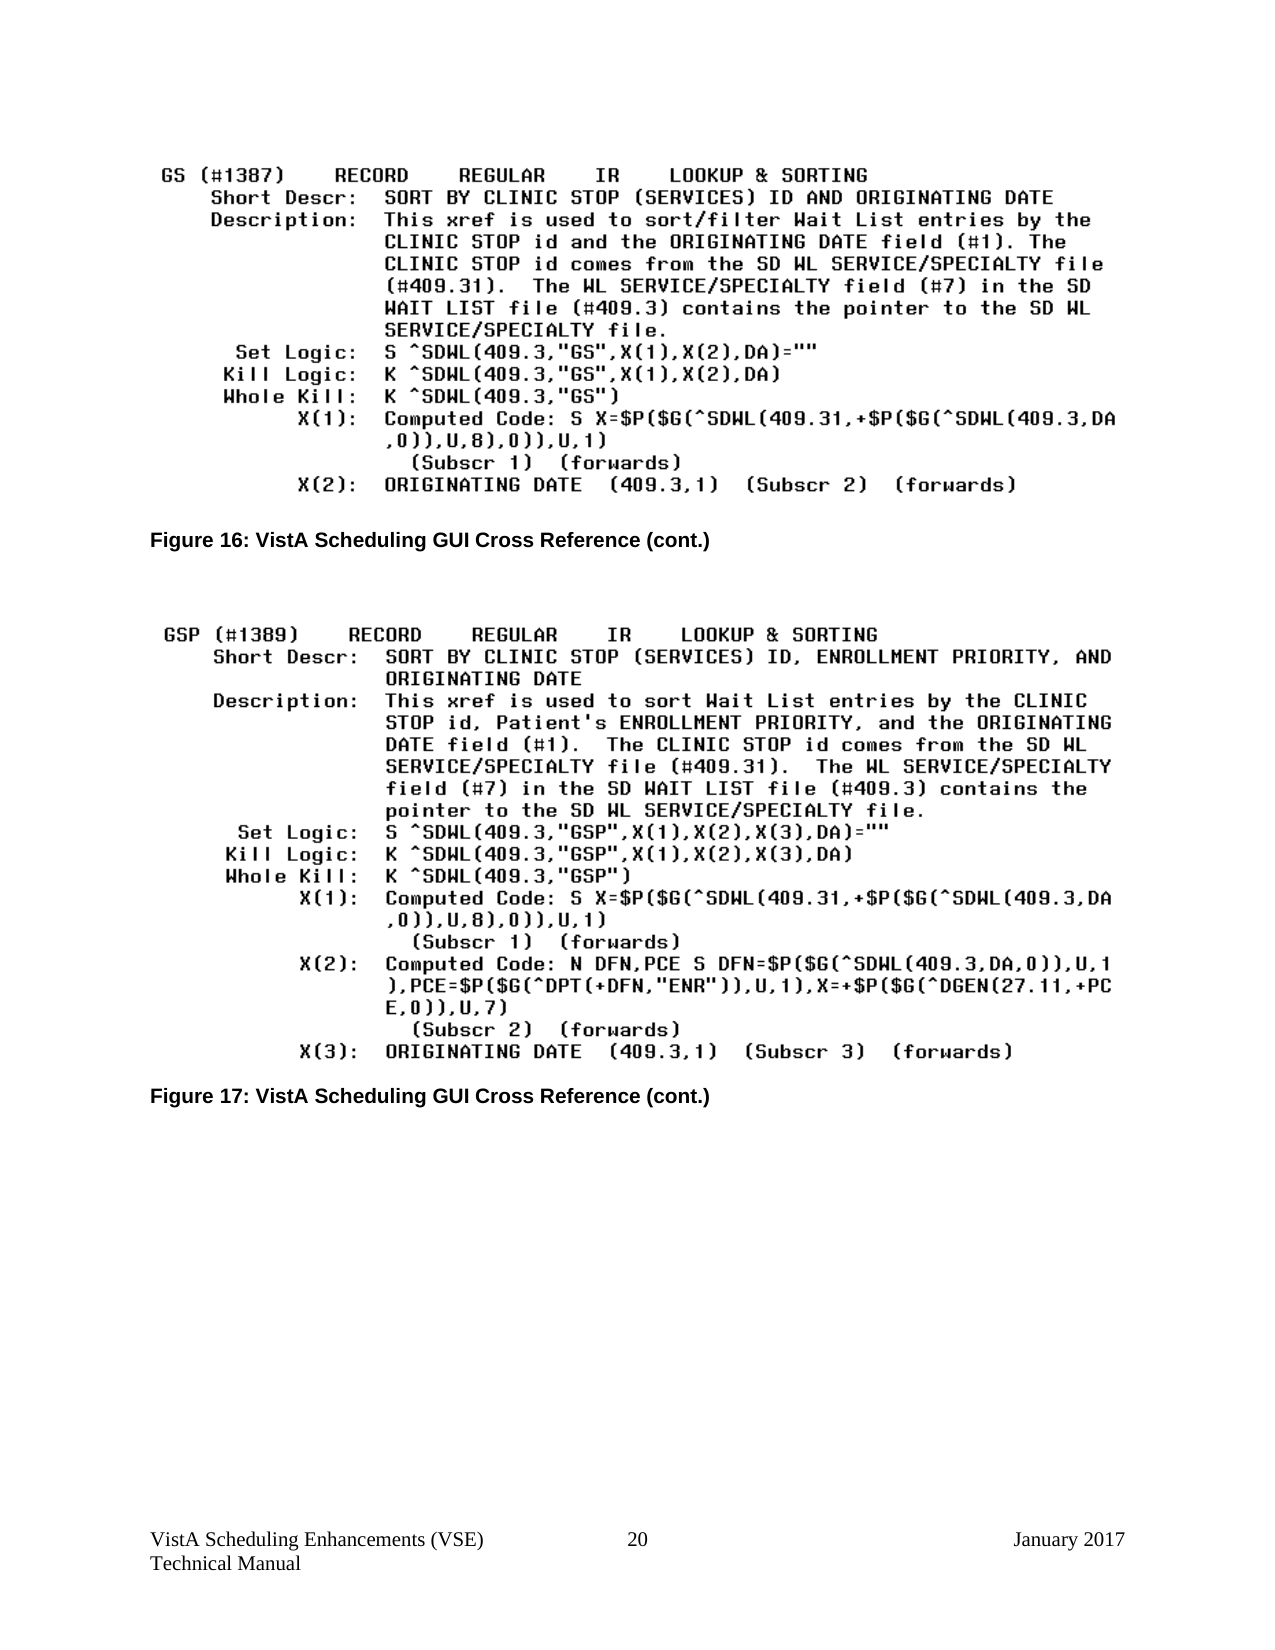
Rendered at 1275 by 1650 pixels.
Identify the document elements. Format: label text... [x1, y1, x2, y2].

text Figure 16: VistA Scheduling GUI Cross Reference (cont.) [150, 527, 1125, 551]
picture [150, 621, 1125, 1072]
text Figure 17: VistA Scheduling GUI Cross Reference (cont.) [150, 1084, 1125, 1108]
picture [150, 150, 1125, 515]
